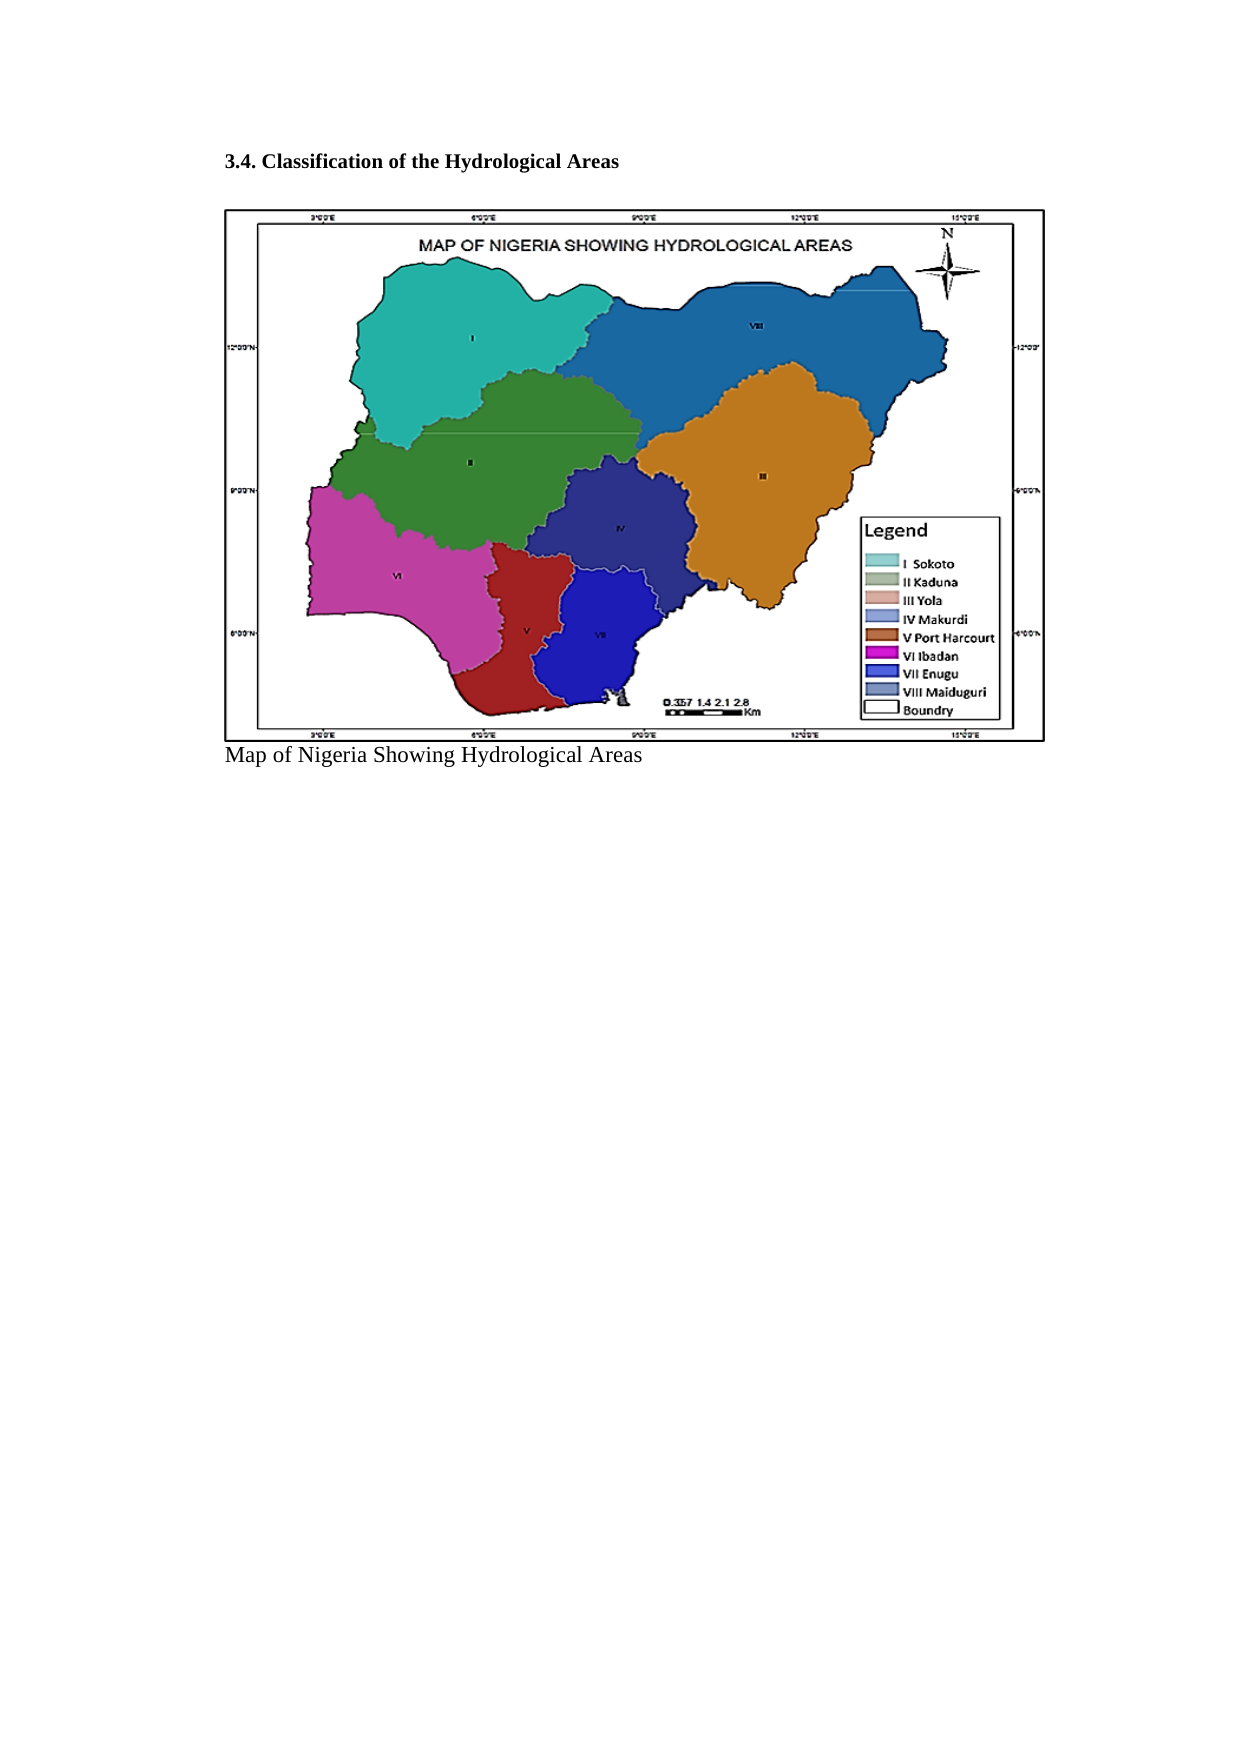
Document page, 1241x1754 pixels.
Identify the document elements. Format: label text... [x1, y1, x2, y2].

picture [224, 209, 1045, 742]
text 3.4. Classification of the Hydrological Areas [224, 149, 1088, 173]
text Map of Nigeria Showing Hydrological Areas [224, 741, 1092, 768]
